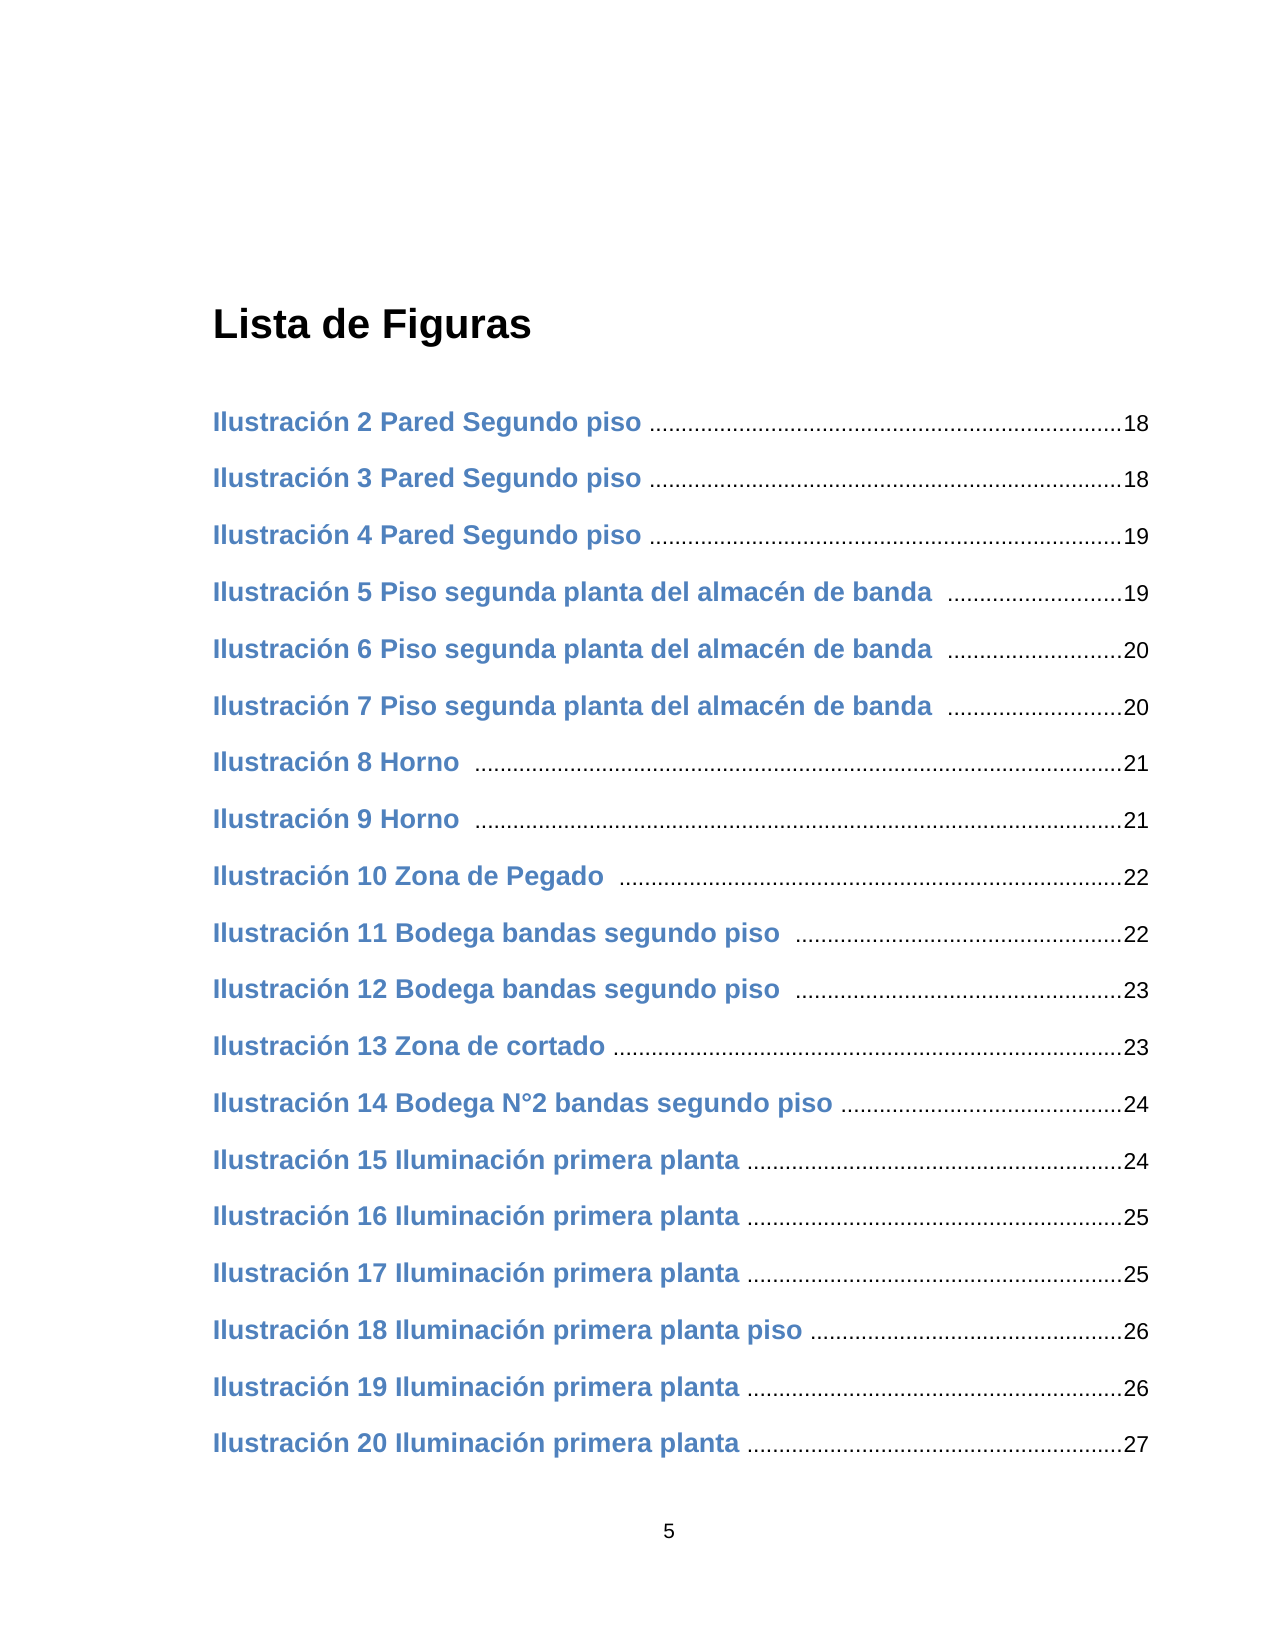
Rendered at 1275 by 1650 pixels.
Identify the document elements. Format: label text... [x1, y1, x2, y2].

text Ilustración 6 Piso segunda planta del almacén de banda 20 [213, 633, 1125, 664]
text Ilustración 2 Pared Segundo piso 18 [213, 406, 1125, 437]
text Ilustración 12 Bodega bandas segundo piso 23 [213, 973, 1125, 1004]
text Ilustración 16 Iluminación primera planta 25 [213, 1200, 1125, 1232]
text Ilustración 3 Pared Segundo piso 18 [213, 462, 1125, 494]
text Ilustración 17 Iluminación primera planta 25 [213, 1257, 1125, 1288]
text Ilustración 8 Horno 21 [213, 746, 1125, 777]
text Ilustración 7 Piso segunda planta del almacén de banda 20 [213, 689, 1125, 721]
text Ilustración 20 Iluminación primera planta 27 [213, 1427, 1125, 1459]
subtitle Lista de Figuras [213, 299, 1125, 347]
text Ilustración 11 Bodega bandas segundo piso 22 [213, 917, 1125, 948]
text Ilustración 10 Zona de Pegado 22 [213, 860, 1125, 891]
text Ilustración 4 Pared Segundo piso 19 [213, 519, 1125, 550]
text Ilustración 18 Iluminación primera planta piso 26 [213, 1314, 1125, 1345]
text Ilustración 9 Horno 21 [213, 803, 1125, 834]
text Ilustración 13 Zona de cortado 23 [213, 1030, 1125, 1061]
text Ilustración 5 Piso segunda planta del almacén de banda 19 [213, 576, 1125, 607]
text Ilustración 19 Iluminación primera planta 26 [213, 1371, 1125, 1402]
text Ilustración 14 Bodega N°2 bandas segundo piso 24 [213, 1087, 1125, 1118]
text Ilustración 15 Iluminación primera planta 24 [213, 1144, 1125, 1175]
